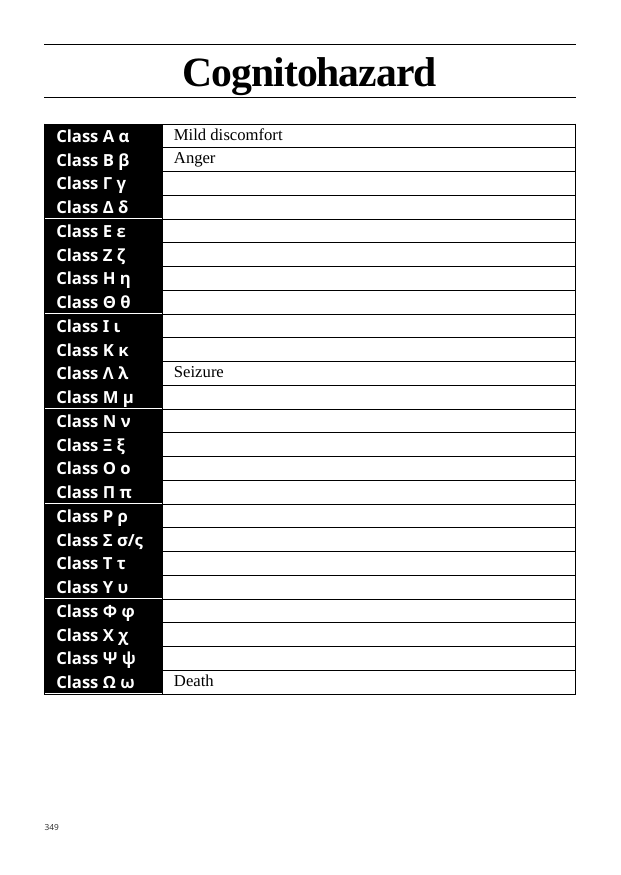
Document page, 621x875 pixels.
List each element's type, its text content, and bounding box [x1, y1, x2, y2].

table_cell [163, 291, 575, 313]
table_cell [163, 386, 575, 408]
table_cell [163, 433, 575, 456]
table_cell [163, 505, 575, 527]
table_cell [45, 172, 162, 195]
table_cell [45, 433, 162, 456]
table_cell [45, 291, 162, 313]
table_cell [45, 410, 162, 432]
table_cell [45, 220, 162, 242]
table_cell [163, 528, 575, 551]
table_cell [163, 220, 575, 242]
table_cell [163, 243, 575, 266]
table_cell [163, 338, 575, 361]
subtitle Cognitohazard [44, 45, 576, 97]
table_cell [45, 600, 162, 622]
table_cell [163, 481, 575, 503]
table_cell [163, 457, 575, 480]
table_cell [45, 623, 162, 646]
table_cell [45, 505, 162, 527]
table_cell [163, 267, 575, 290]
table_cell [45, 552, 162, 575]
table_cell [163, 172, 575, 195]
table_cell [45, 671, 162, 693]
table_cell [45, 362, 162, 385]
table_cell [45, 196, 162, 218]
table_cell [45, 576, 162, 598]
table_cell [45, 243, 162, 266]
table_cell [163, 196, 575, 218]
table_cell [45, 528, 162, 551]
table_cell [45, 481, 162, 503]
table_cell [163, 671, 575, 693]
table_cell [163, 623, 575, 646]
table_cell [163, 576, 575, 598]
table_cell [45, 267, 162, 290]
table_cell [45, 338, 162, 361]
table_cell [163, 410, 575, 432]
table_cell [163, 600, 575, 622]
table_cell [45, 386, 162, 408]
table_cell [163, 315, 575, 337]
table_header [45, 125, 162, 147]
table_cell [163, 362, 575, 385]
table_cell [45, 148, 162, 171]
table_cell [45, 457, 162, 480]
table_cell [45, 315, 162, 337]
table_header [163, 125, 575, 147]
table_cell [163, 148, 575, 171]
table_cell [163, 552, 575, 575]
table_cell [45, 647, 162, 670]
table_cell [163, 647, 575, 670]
